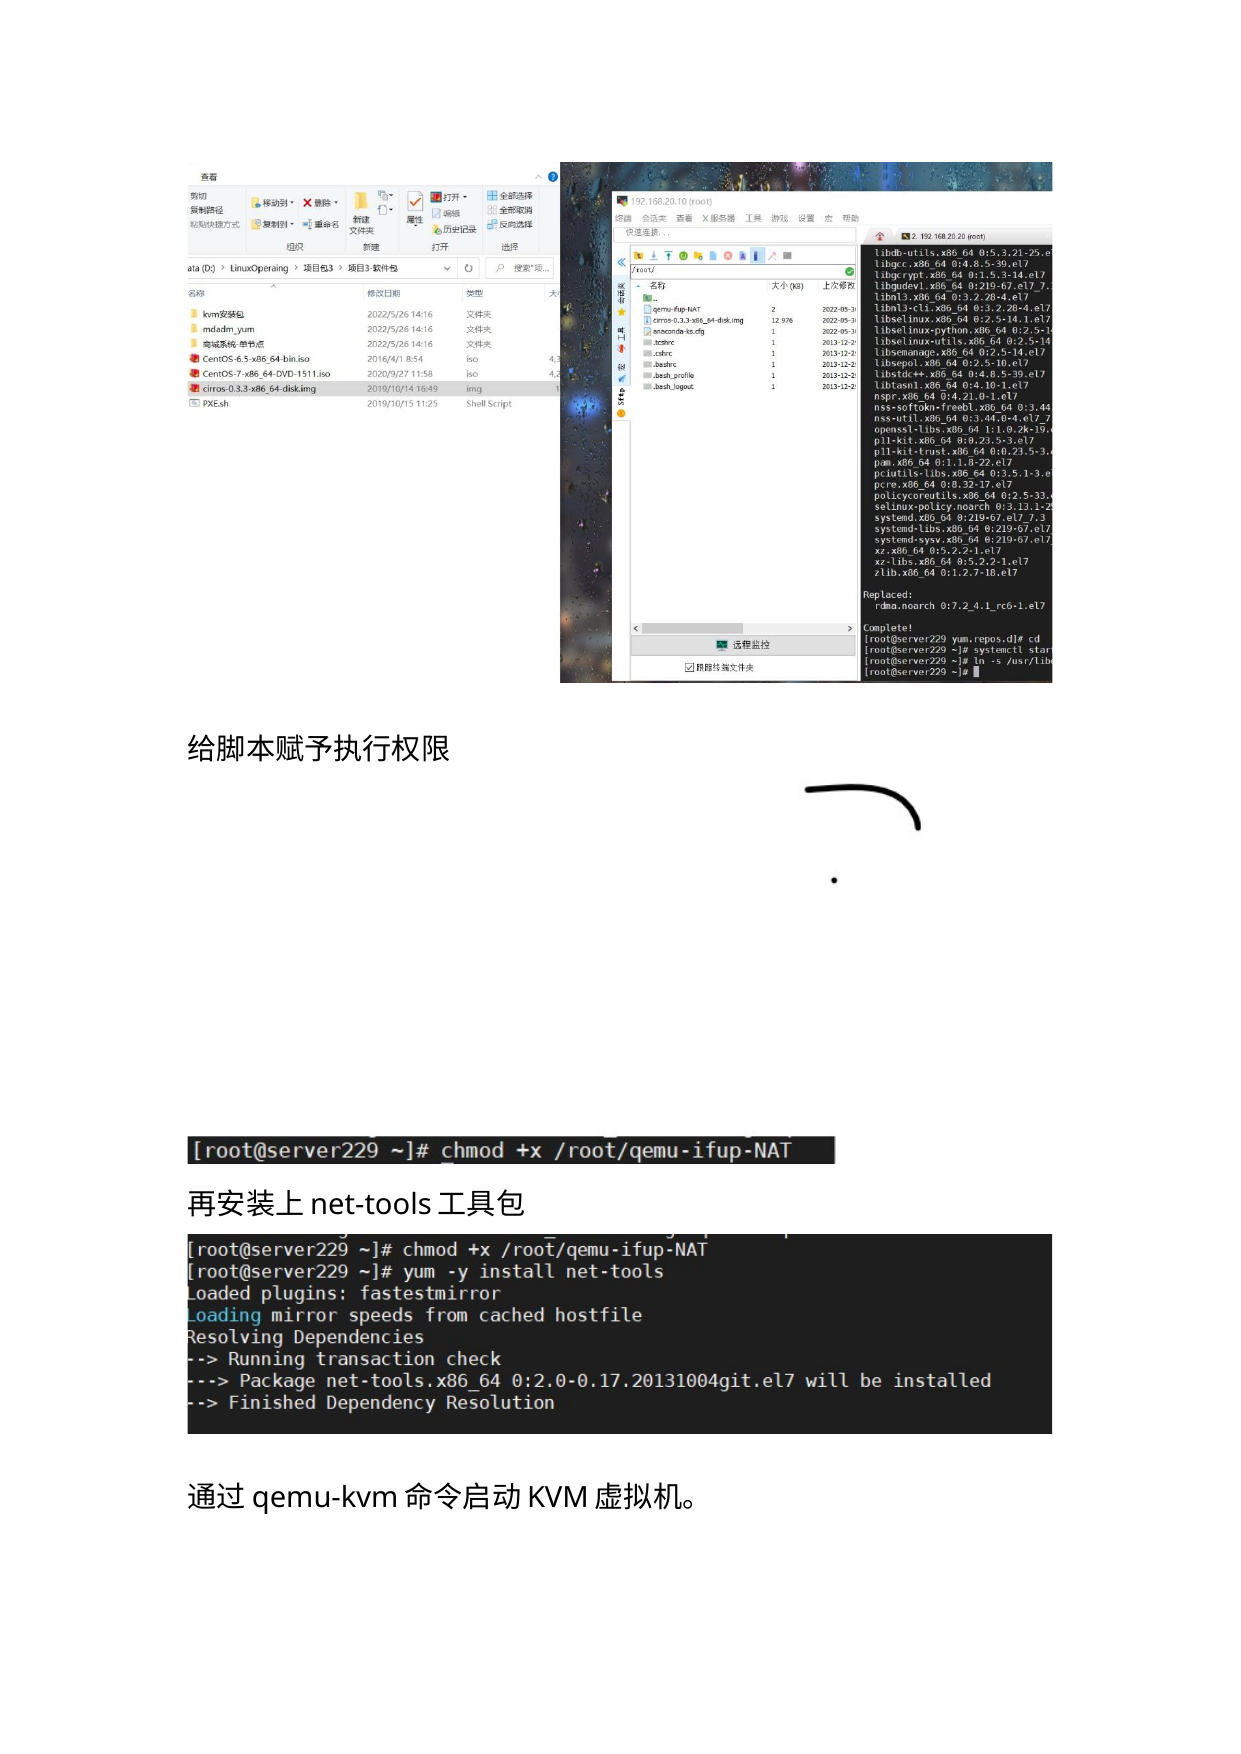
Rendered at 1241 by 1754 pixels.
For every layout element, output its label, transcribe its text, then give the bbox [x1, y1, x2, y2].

picture [187, 779, 922, 1164]
list 给脚本赋予执行权限 [187, 714, 1053, 779]
list 再安装上net-tools工具包 [187, 1169, 1053, 1234]
picture [187, 162, 1053, 683]
picture [187, 1234, 1053, 1434]
text 通过qemu-kvm命令启动KVM虚拟机。 [187, 1462, 1053, 1527]
